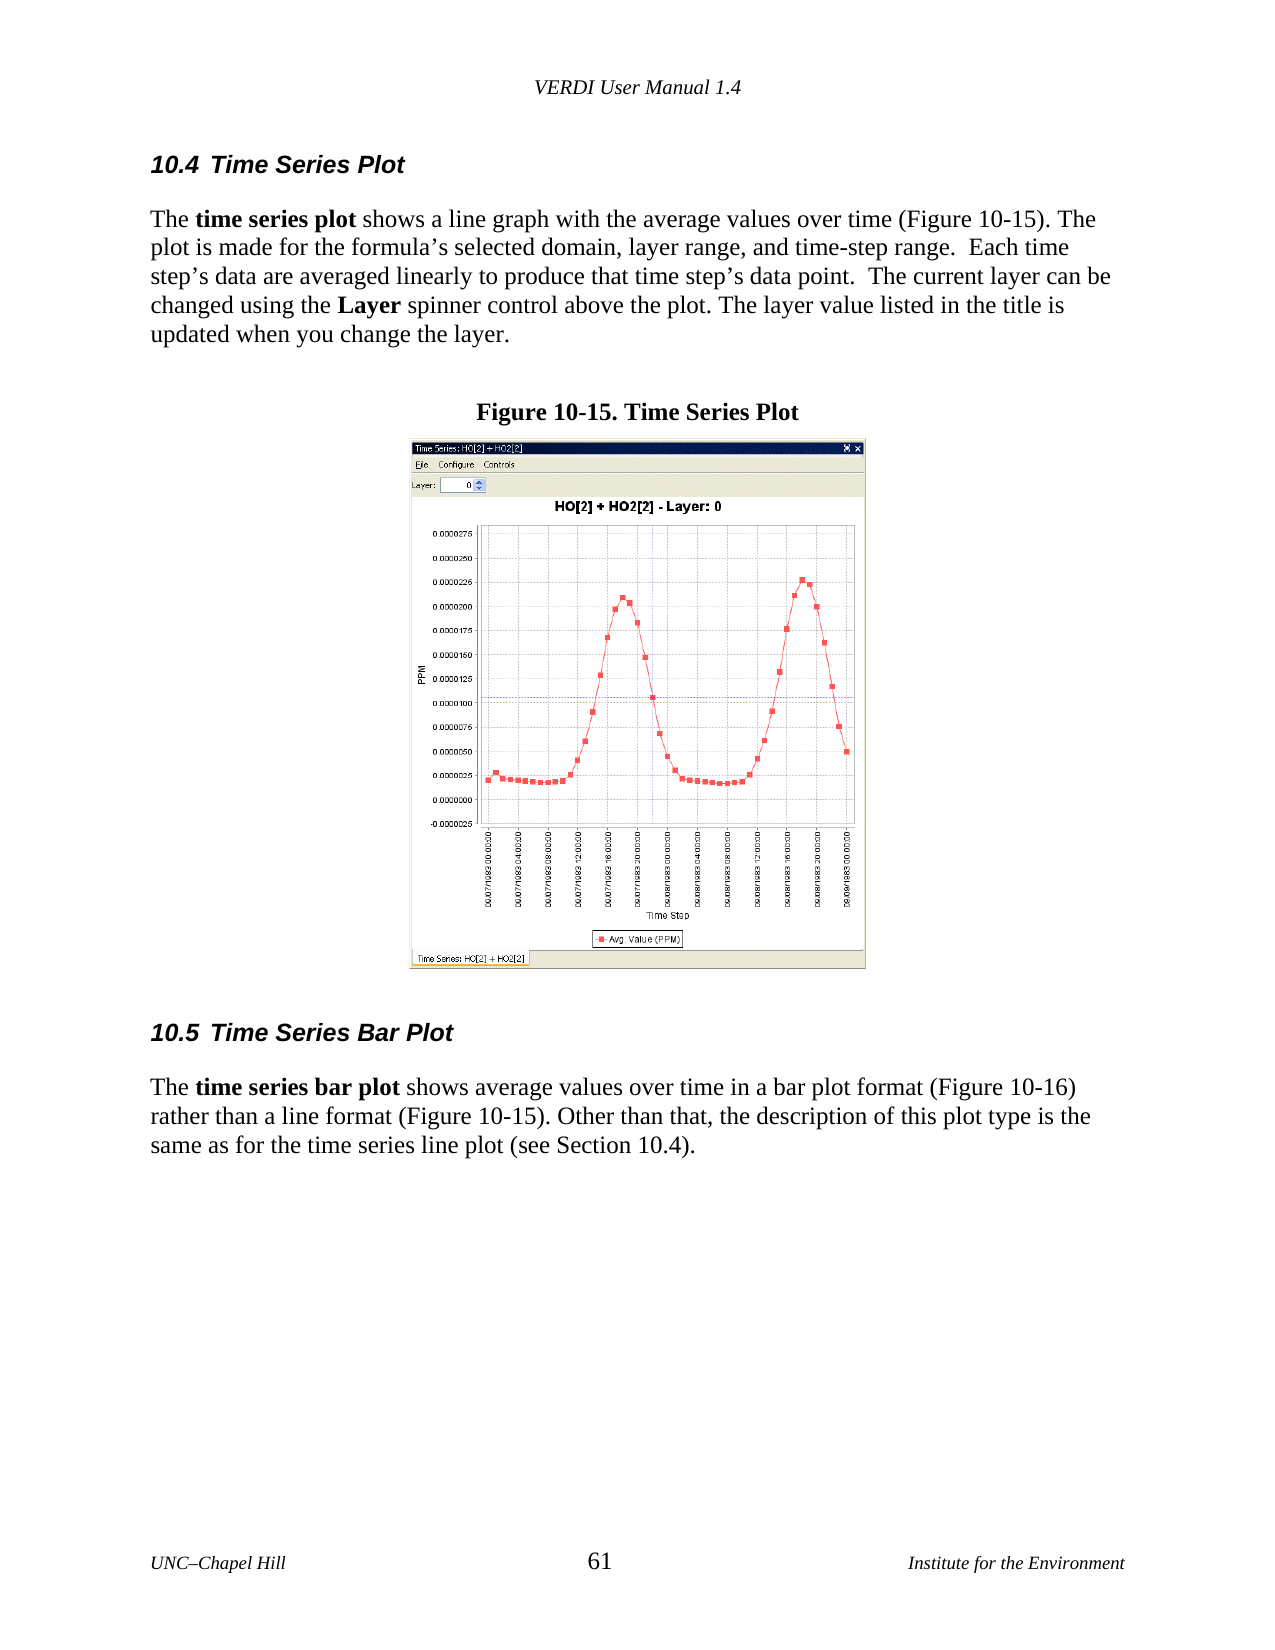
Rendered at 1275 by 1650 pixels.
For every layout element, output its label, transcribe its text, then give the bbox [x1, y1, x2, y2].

text The time series bar plot shows average values over time in a bar plot format (Figure 10-16) rather than a line format (Figure 10-15). Other than that, the description of this plot type is the same as for the time series line plot (see Section 10.4). [150, 1072, 1125, 1158]
picture [409, 438, 866, 969]
subtitle Time Series Bar Plot [150, 1018, 1125, 1047]
subtitle Time Series Plot [150, 150, 1125, 179]
text The time series plot shows a line graph with the average values over time (Figure 10-15). The plot is made for the formula’s selected domain, layer range, and time-step range. Each time step’s data are averaged linearly to produce that time step’s data point. The current layer can be changed using the Layer spinner control above the plot. The layer value listed in the title is updated when you change the layer. [150, 204, 1125, 347]
